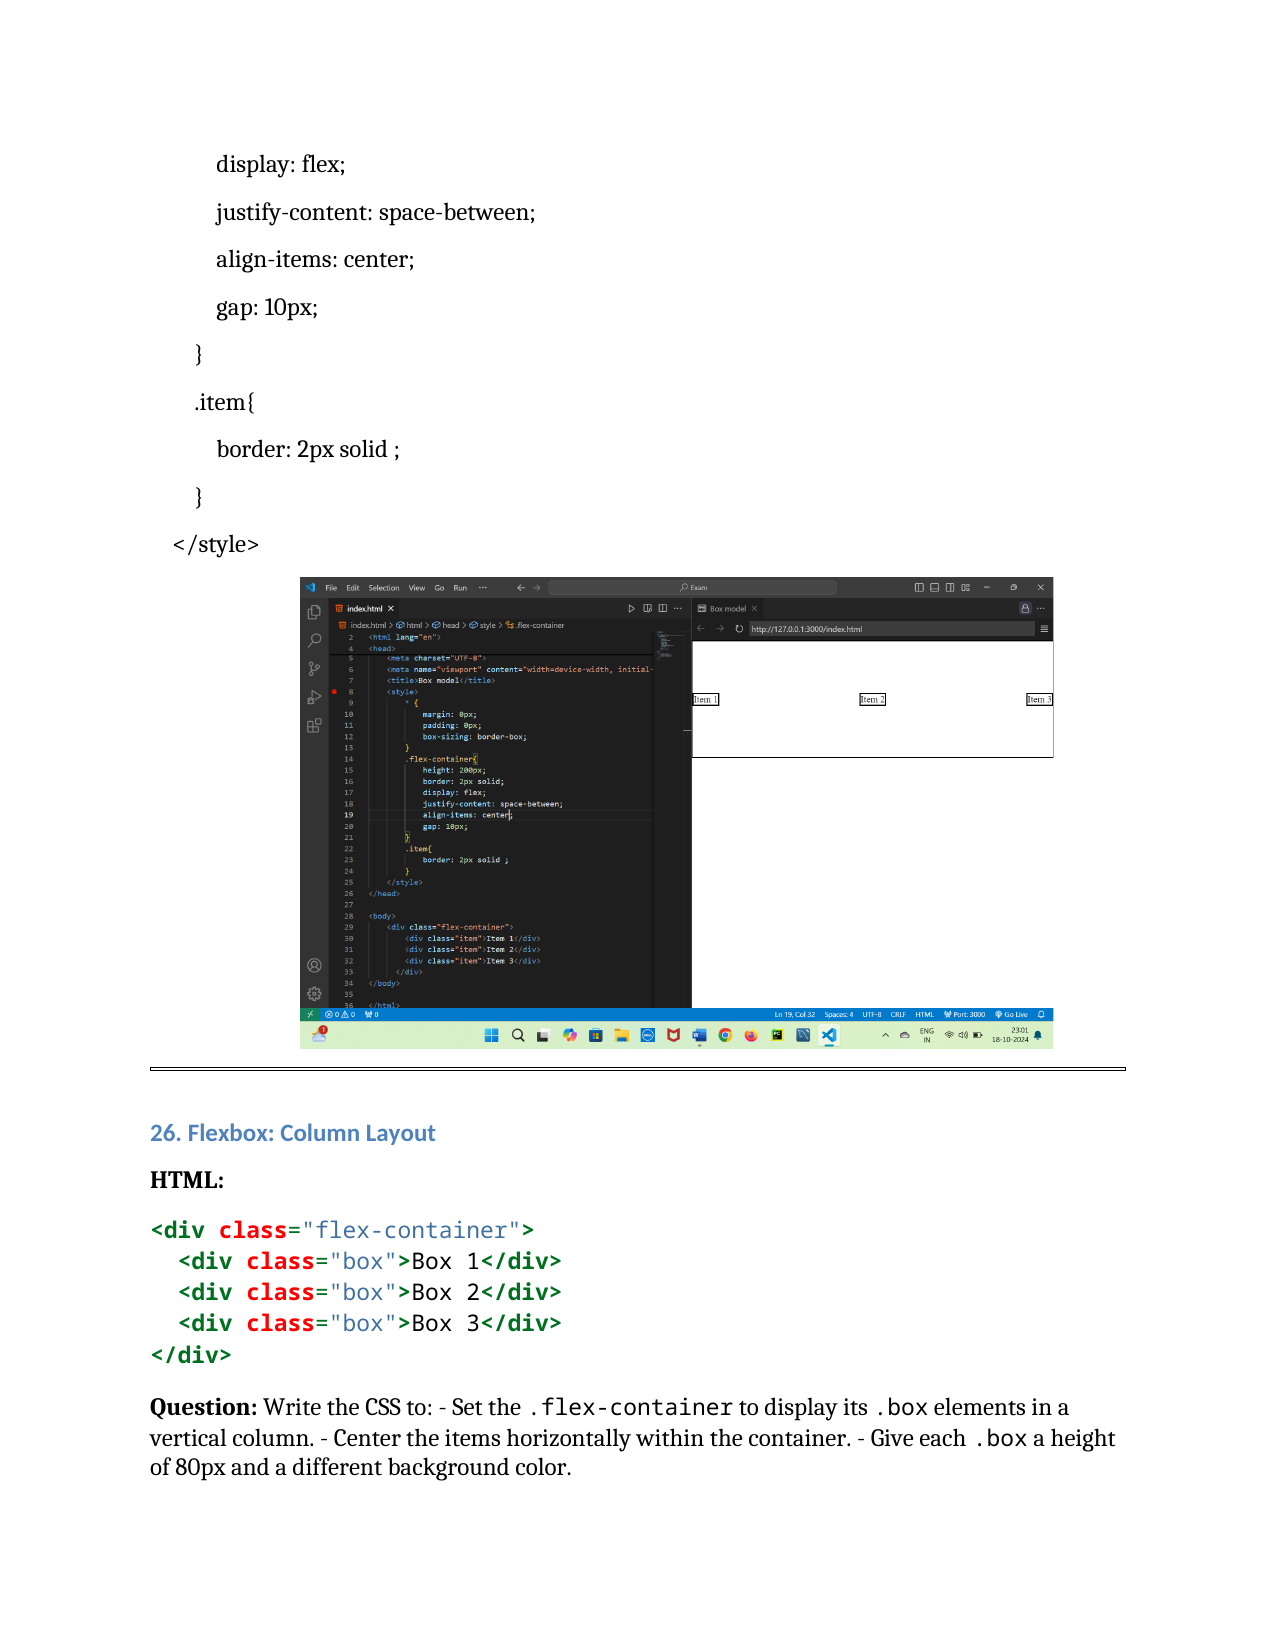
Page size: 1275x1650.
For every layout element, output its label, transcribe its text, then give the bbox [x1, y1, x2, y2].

text HTML: [150, 1166, 1125, 1195]
text Question: Write the CSS to: - Set the .flex-container to display its .box elements in a vertical column. - Center the items horizontally within the container. - Give each .box a height of 80px and a different background color. [150, 1391, 1125, 1482]
text <div class="flex-container"> <div class="box">Box 1</div> <div class="box">Box 2</div> <div class="box">Box 3</div> </div> [150, 1213, 1125, 1370]
text gap: 10px; [150, 292, 1125, 321]
text .item{ [150, 387, 1125, 416]
text align-items: center; [150, 245, 1125, 274]
text border: 2px solid ; [150, 435, 1125, 464]
text justify-content: space-between; [150, 197, 1125, 226]
text </style> [150, 530, 1125, 559]
subtitle 26. Flexbox: Column Layout [150, 1117, 1125, 1147]
text } [150, 340, 1125, 369]
text display: flex; [150, 150, 1125, 179]
text } [150, 482, 1125, 511]
picture [300, 577, 1054, 1049]
